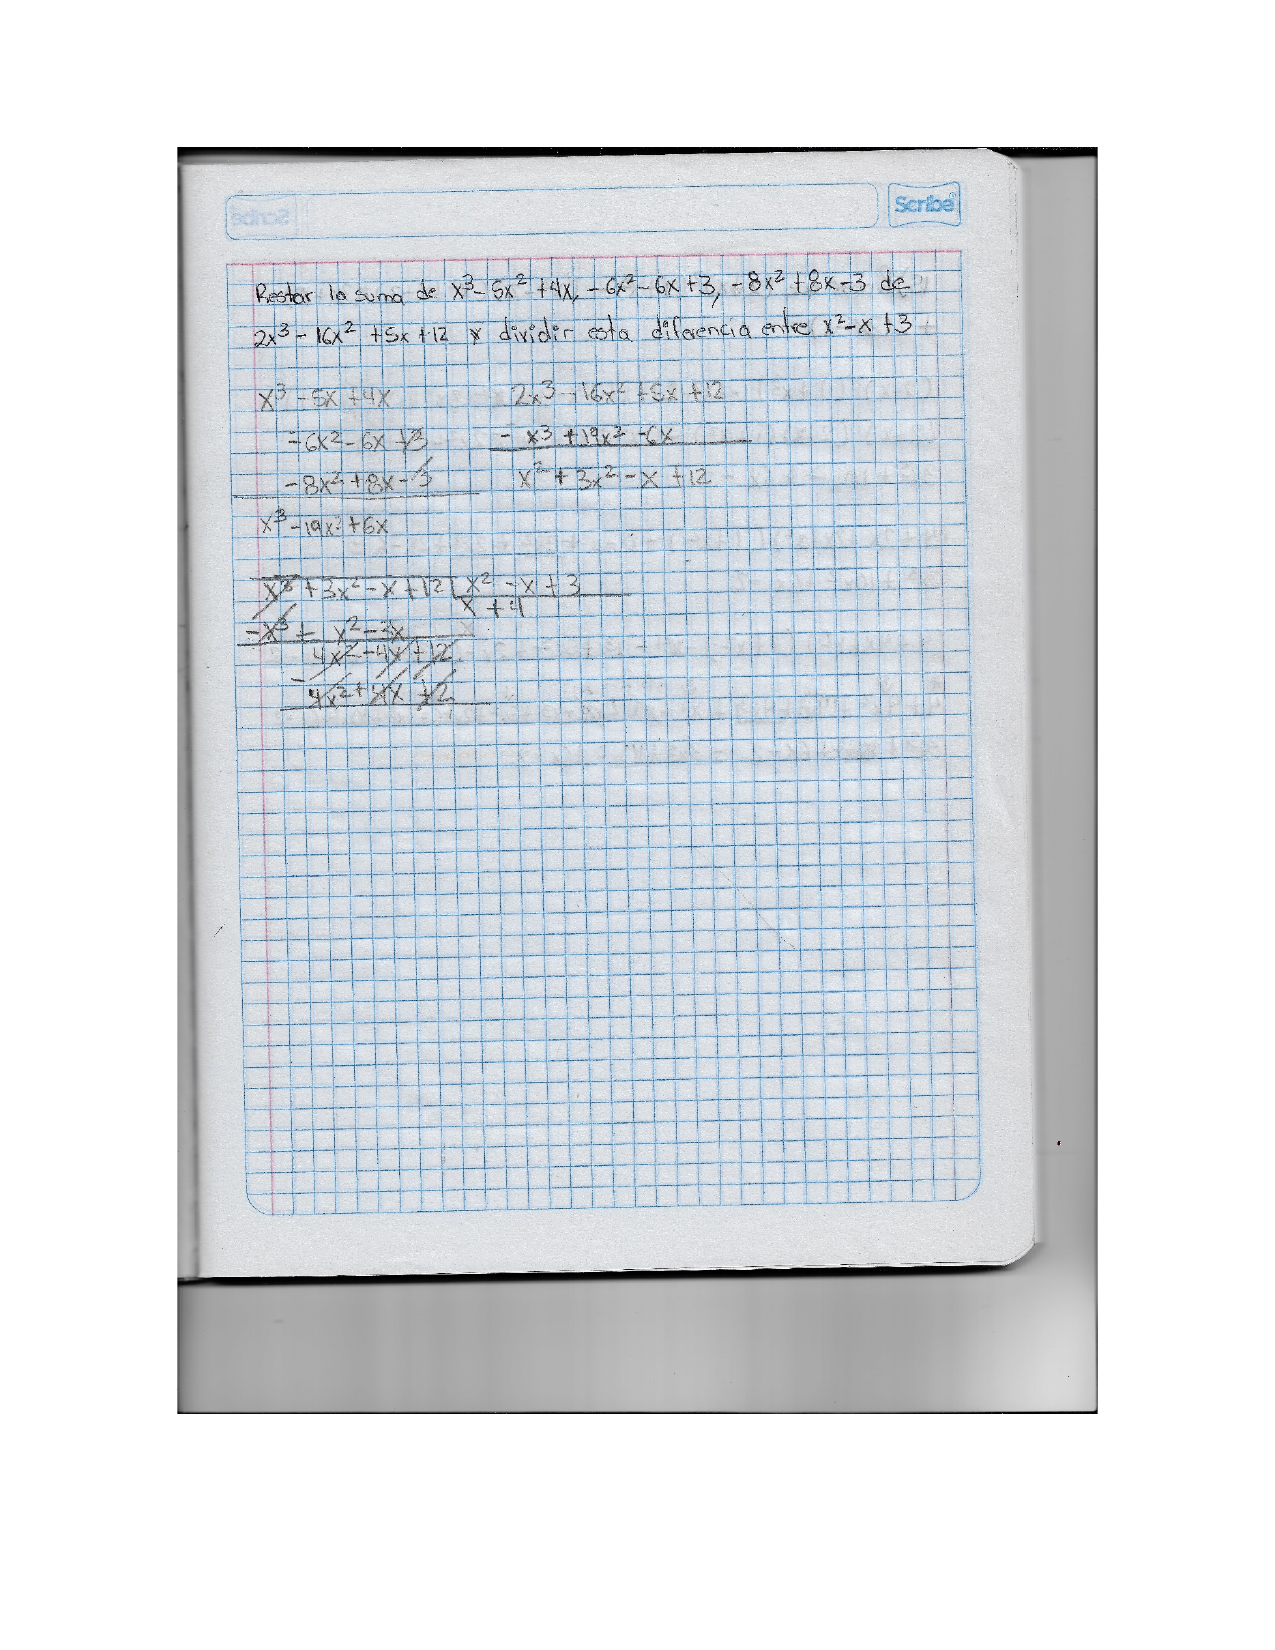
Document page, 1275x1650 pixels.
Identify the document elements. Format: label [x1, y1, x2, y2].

picture [177, 147, 1098, 1414]
